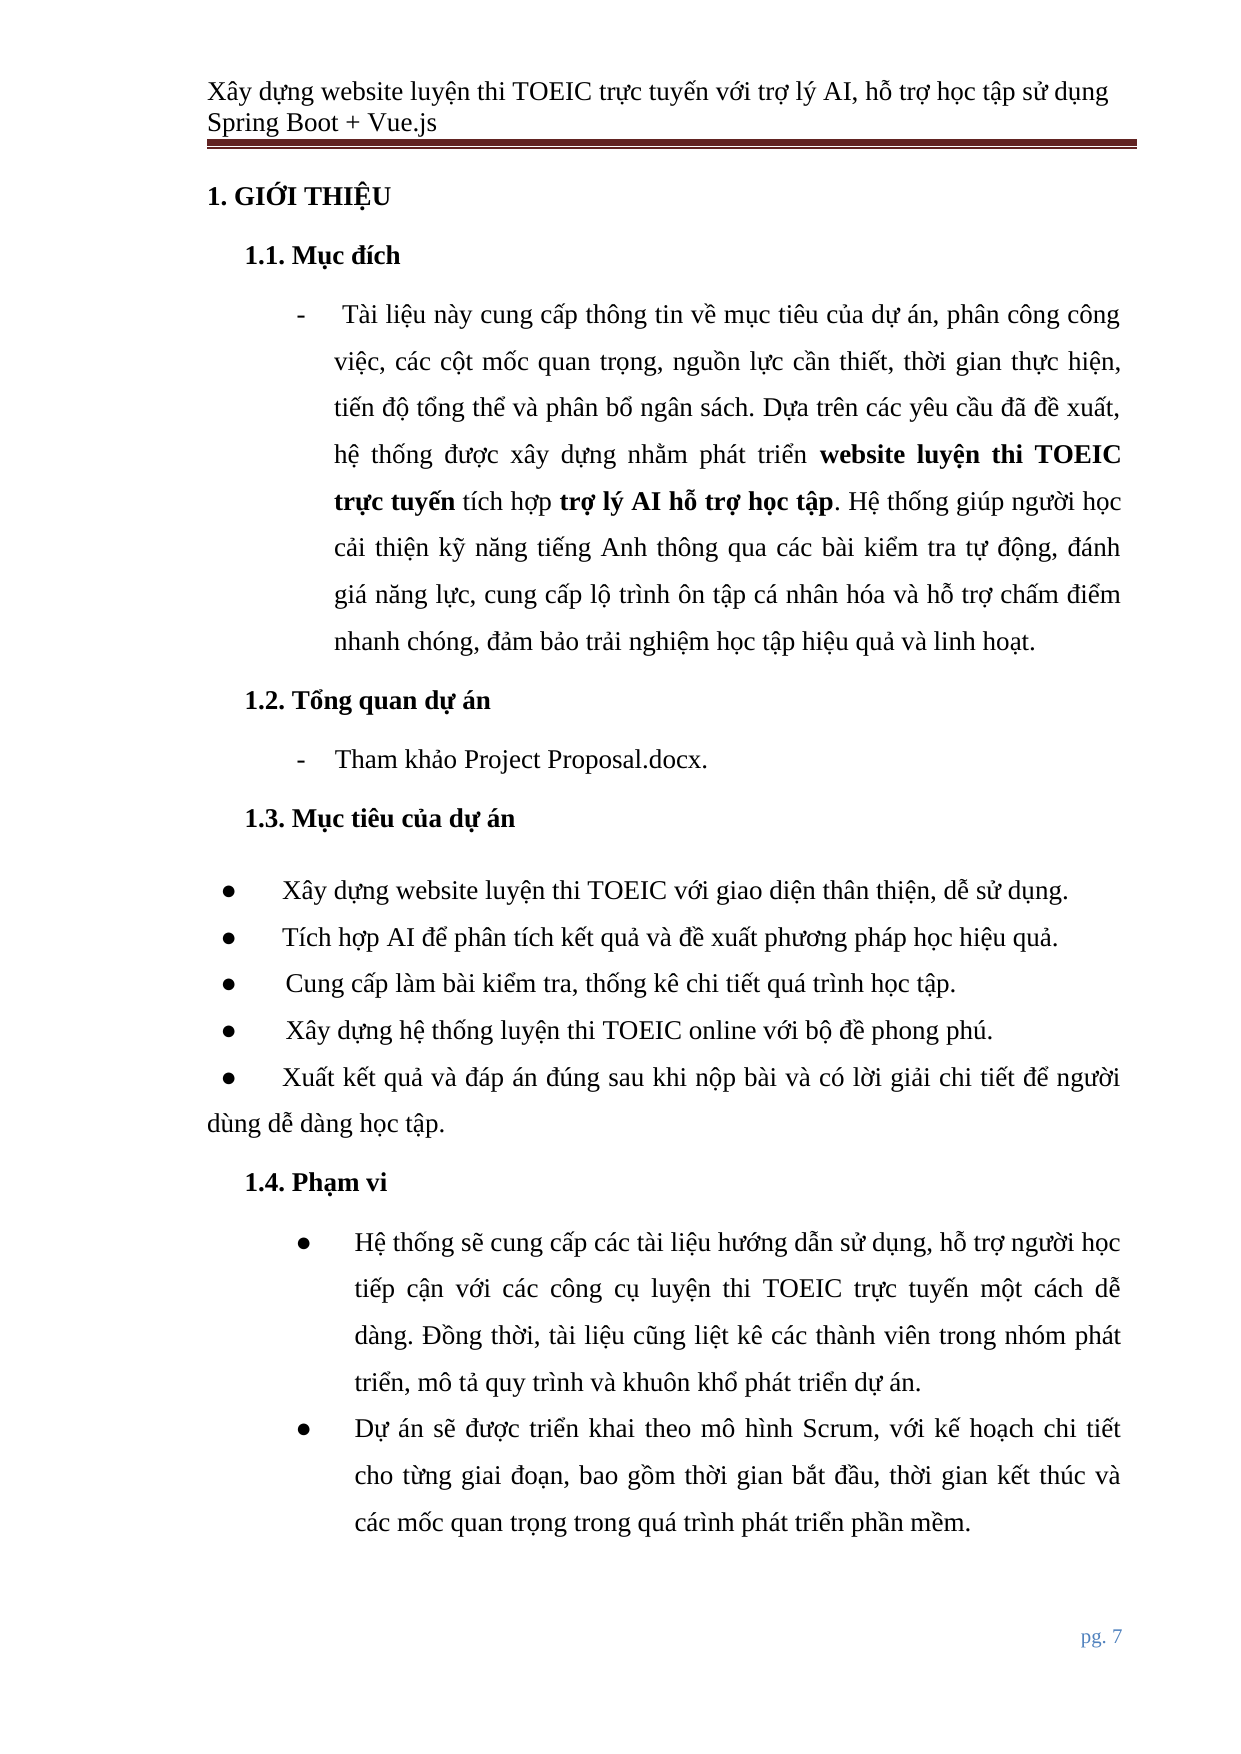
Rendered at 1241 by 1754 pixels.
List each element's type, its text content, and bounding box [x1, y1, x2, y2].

list Cung cấp làm bài kiểm tra, thống kê chi tiết quá trình học tập. [207, 967, 1122, 998]
text - Tham khảo Project Proposal.docx. [296, 743, 1122, 774]
list Xây dựng website luyện thi TOEIC với giao diện thân thiện, dễ sử dụng. [207, 874, 1122, 905]
subtitle Mục đích [244, 239, 1122, 270]
subtitle Phạm vi [244, 1167, 1122, 1198]
list Hệ thống sẽ cung cấp các tài liệu hướng dẫn sử dụng, hỗ trợ người học tiếp cận với các công cụ luyện thi TOEIC trực tuyến một cách dễ dàng. Đồng thời, tài liệu cũng liệt kê các thành viên trong nhóm phát triển, mô tả quy trình và khuôn khổ phát triển dự án. [295, 1226, 1122, 1397]
subtitle GIỚI THIỆU [207, 180, 1122, 211]
text - Tài liệu này cung cấp thông tin về mục tiêu của dự án, phân công công việc, các cột mốc quan trọng, nguồn lực cần thiết, thời gian thực hiện, tiến độ tổng thể và phân bổ ngân sách. Dựa trên các yêu cầu đã đề xuất, hệ thống được xây dựng nhằm phát triển website luyện thi TOEIC trực tuyến tích hợp trợ lý AI hỗ trợ học tập. Hệ thống giúp người học cải thiện kỹ năng tiếng Anh thông qua các bài kiểm tra tự động, đánh giá năng lực, cung cấp lộ trình ôn tập cá nhân hóa và hỗ trợ chấm điểm nhanh chóng, đảm bảo trải nghiệm học tập hiệu quả và linh hoạt. [296, 298, 1122, 656]
list Xây dựng hệ thống luyện thi TOEIC online với bộ đề phong phú. [207, 1014, 1122, 1045]
subtitle Mục tiêu của dự án [244, 802, 1122, 833]
list Xuất kết quả và đáp án đúng sau khi nộp bài và có lời giải chi tiết để người dùng dễ dàng học tập. [207, 1061, 1122, 1138]
subtitle Tổng quan dự án [244, 684, 1122, 715]
list Tích hợp AI để phân tích kết quả và đề xuất phương pháp học hiệu quả. [207, 921, 1122, 952]
list Dự án sẽ được triển khai theo mô hình Scrum, với kế hoạch chi tiết cho từng giai đoạn, bao gồm thời gian bắt đầu, thời gian kết thúc và các mốc quan trọng trong quá trình phát triển phần mềm. [295, 1412, 1122, 1537]
